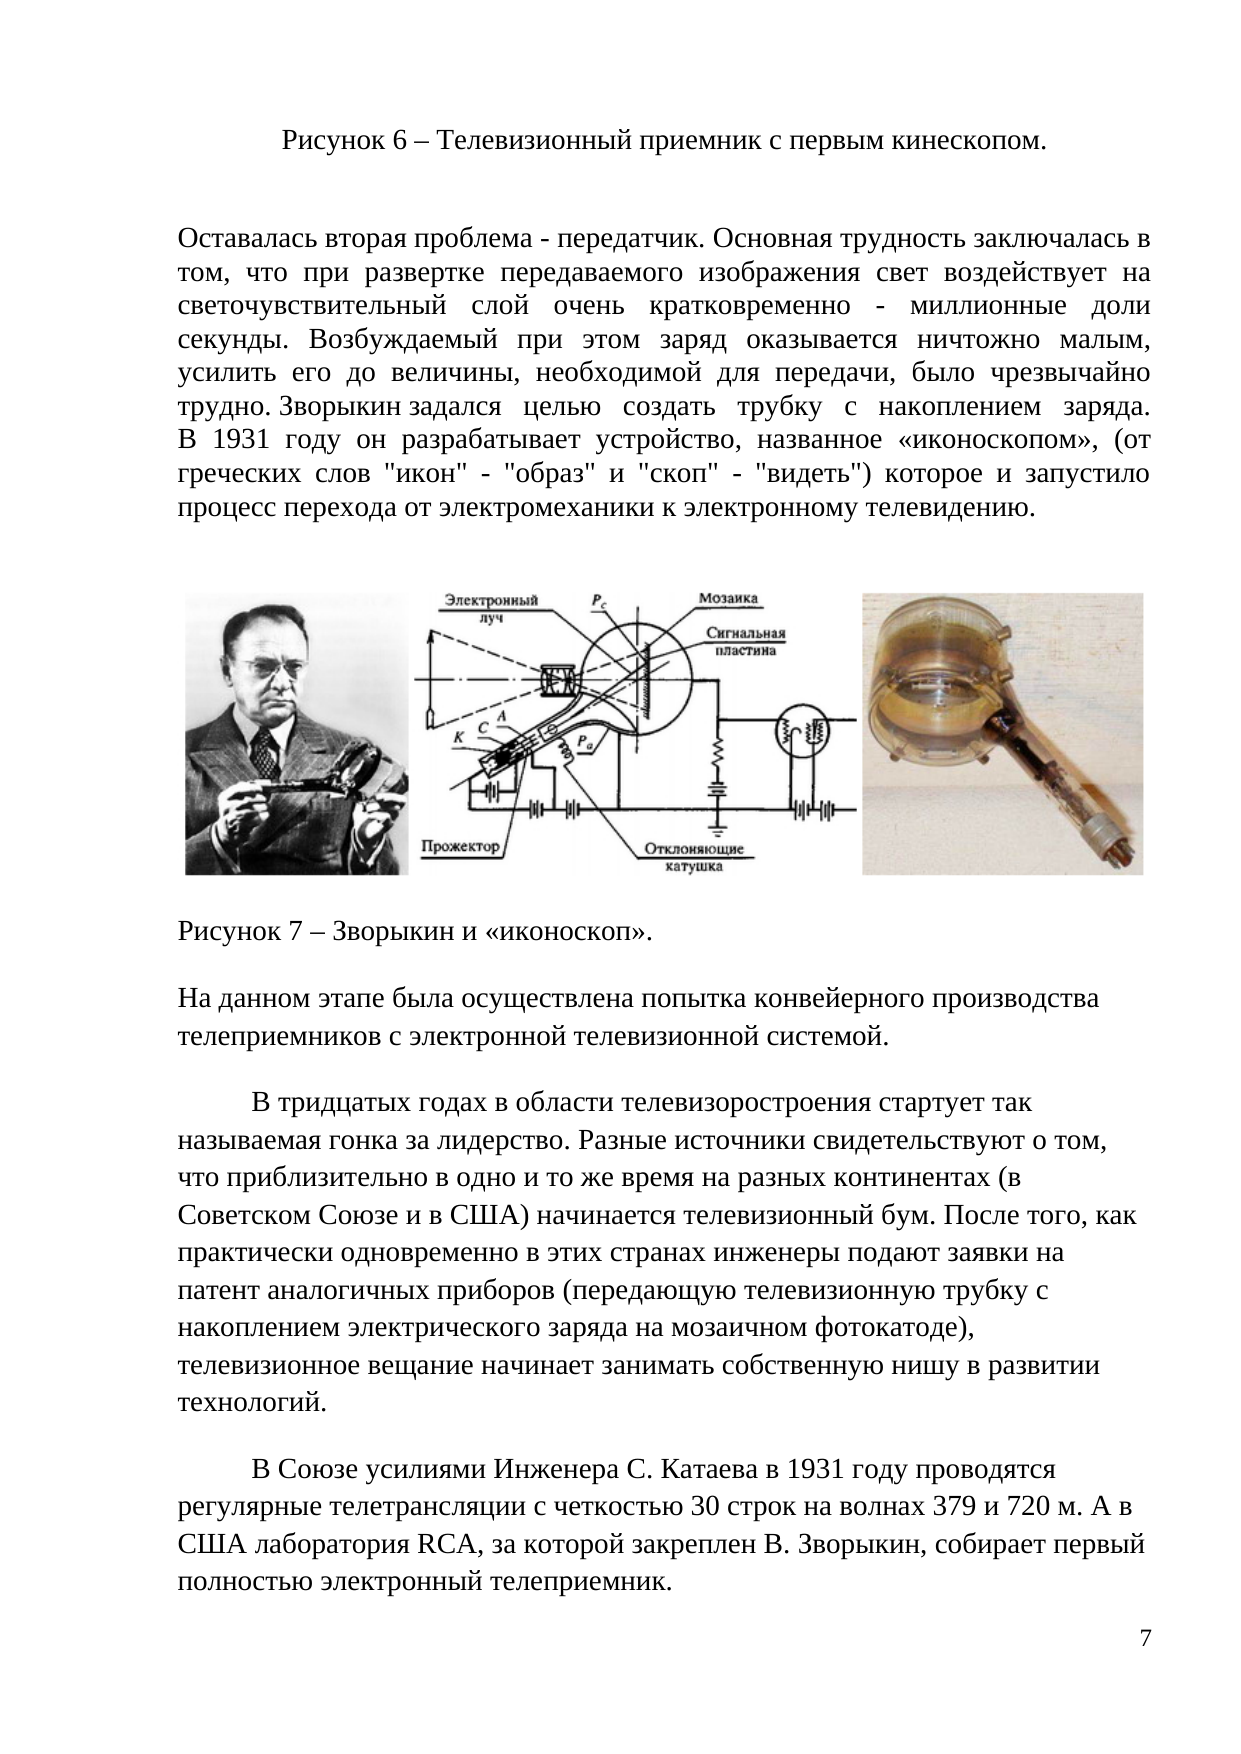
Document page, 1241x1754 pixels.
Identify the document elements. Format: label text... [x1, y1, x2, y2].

text Рисунок 7 – Зворыкин и «иконоскоп». [177, 909, 1152, 947]
text На данном этапе была осуществлена попытка конвейерного производства телеприемников с электронной телевизионной системой. [177, 976, 1152, 1051]
text Рисунок 6 – Телевизионный приемник с первым кинескопом. [177, 118, 1152, 156]
text Оставалась вторая проблема - передатчик. Основная трудность заключалась в том, что при развертке передаваемого изображения свет воздействует на светочувствительный слой очень кратковременно - миллионные доли секунды. Возбуждаемый при этом заряд оказывается ничтожно малым, усилить его до величины, необходимой для передачи, было чрезвычайно трудно. Зворыкин задался целью создать трубку с накоплением заряда. В 1931 году он разрабатывает устройство, названное «иконоскопом», (от греческих слов "икон" - "образ" и "скоп" - "видеть") которое и запустило процесс перехода от электромеханики к электронному телевидению. [177, 185, 1152, 522]
text В тридцатых годах в области телевизоростроения стартует так называемая гонка за лидерство. Разные источники свидетельствуют о том, что приблизительно в одно и то же время на разных континентах (в Советском Союзе и в США) начинается телевизионный бум. После того, как практически одновременно в этих странах инженеры подают заявки на патент аналогичных приборов (передающую телевизионную трубку с накоплением электрического заряда на мозаичном фотокатоде), телевизионное вещание начинает занимать собственную нишу в развитии технологий. [177, 1080, 1152, 1418]
text В Союзе усилиями Инженера С. Катаева в 1931 году проводятся регулярные телетрансляции с четкостью 30 строк на волнах 379 и 720 м. А в США лаборатория RCA, за которой закреплен В. Зворыкин, собирает первый полностью электронный телеприемник. [177, 1447, 1152, 1597]
picture [177, 582, 1152, 881]
